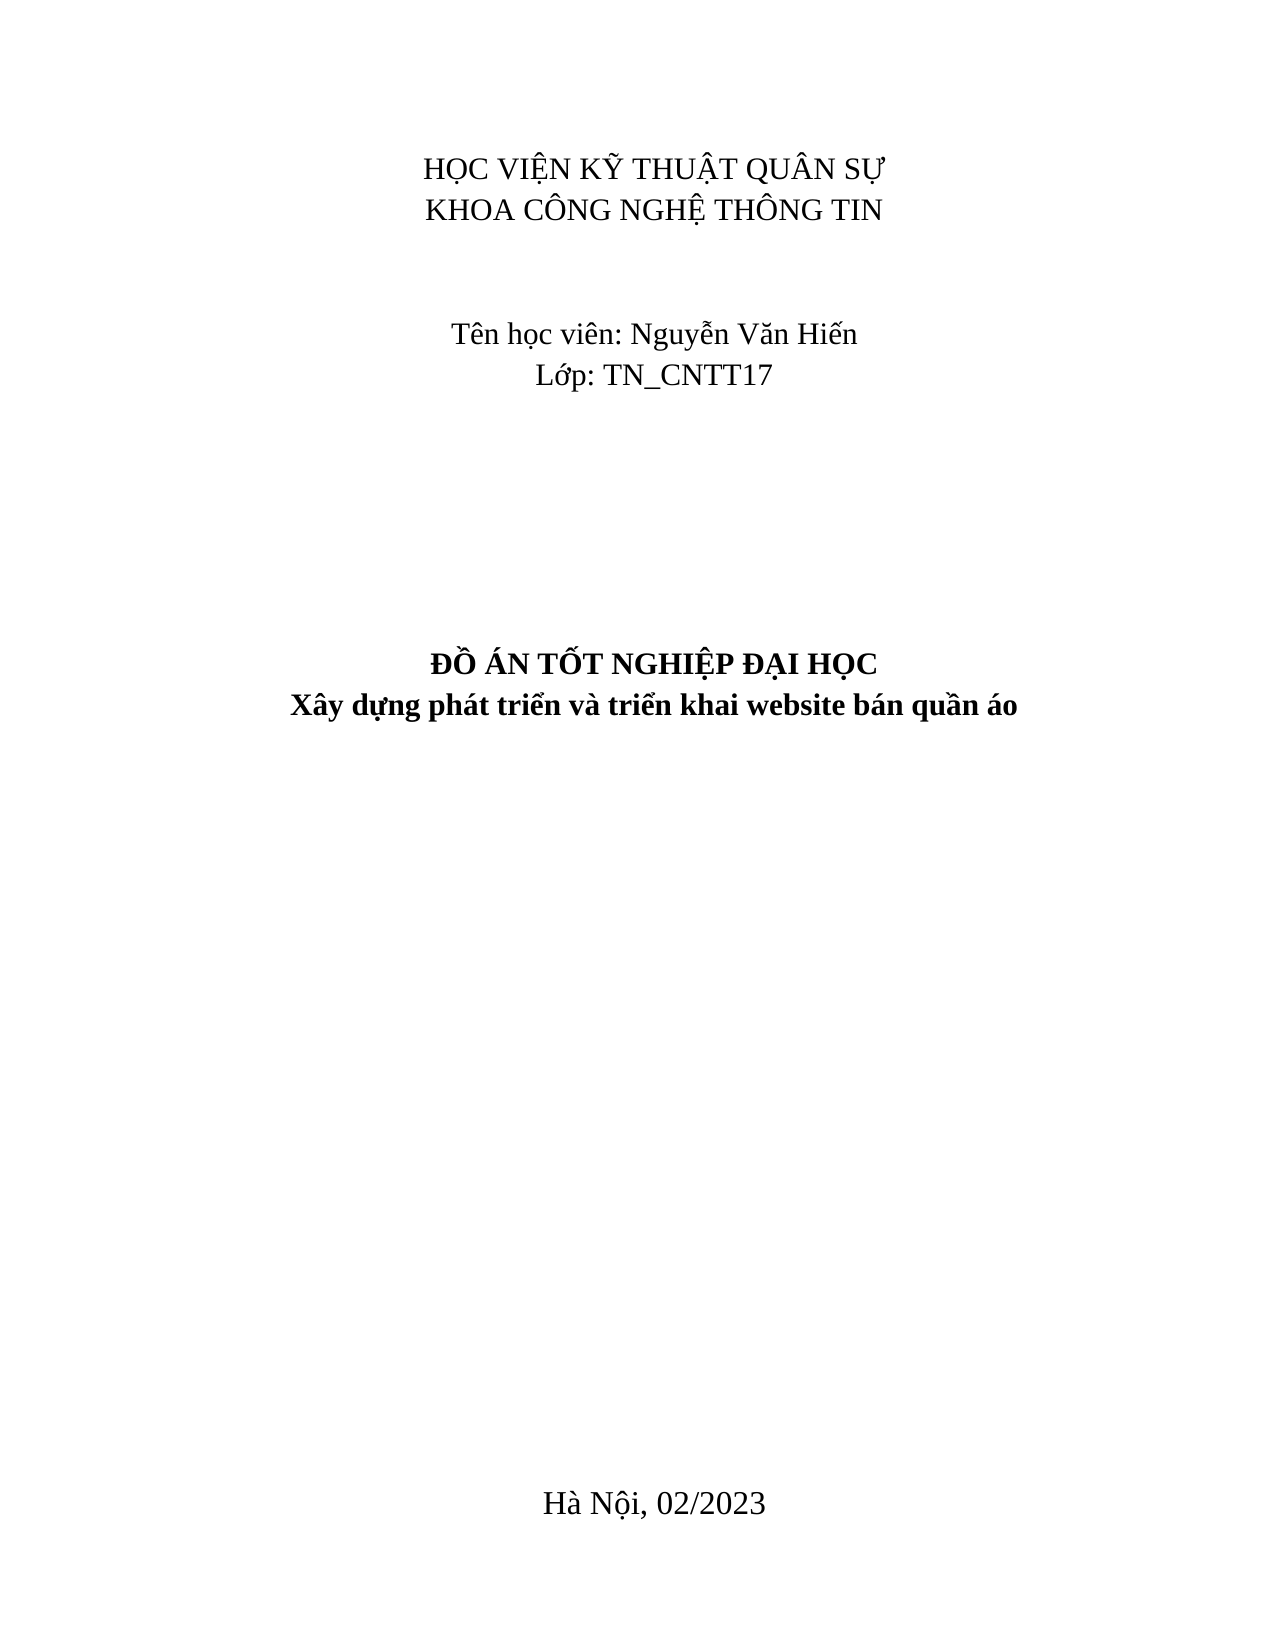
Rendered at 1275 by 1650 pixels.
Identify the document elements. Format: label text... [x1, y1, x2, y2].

text Hà Nội, 02/2023 [169, 1483, 1139, 1522]
text Xây dựng phát triển và triển khai website bán quần áo [169, 686, 1139, 722]
text Lớp: TN_CNTT17 [169, 356, 1139, 392]
text HỌC VIỆN KỸ THUẬT QUÂN SỰ [169, 150, 1139, 186]
text ĐỒ ÁN TỐT NGHIỆP ĐẠI HỌC [169, 645, 1139, 681]
text Tên học viên: Nguyễn Văn Hiến [169, 315, 1139, 351]
text KHOA CÔNG NGHỆ THÔNG TIN [169, 191, 1139, 227]
